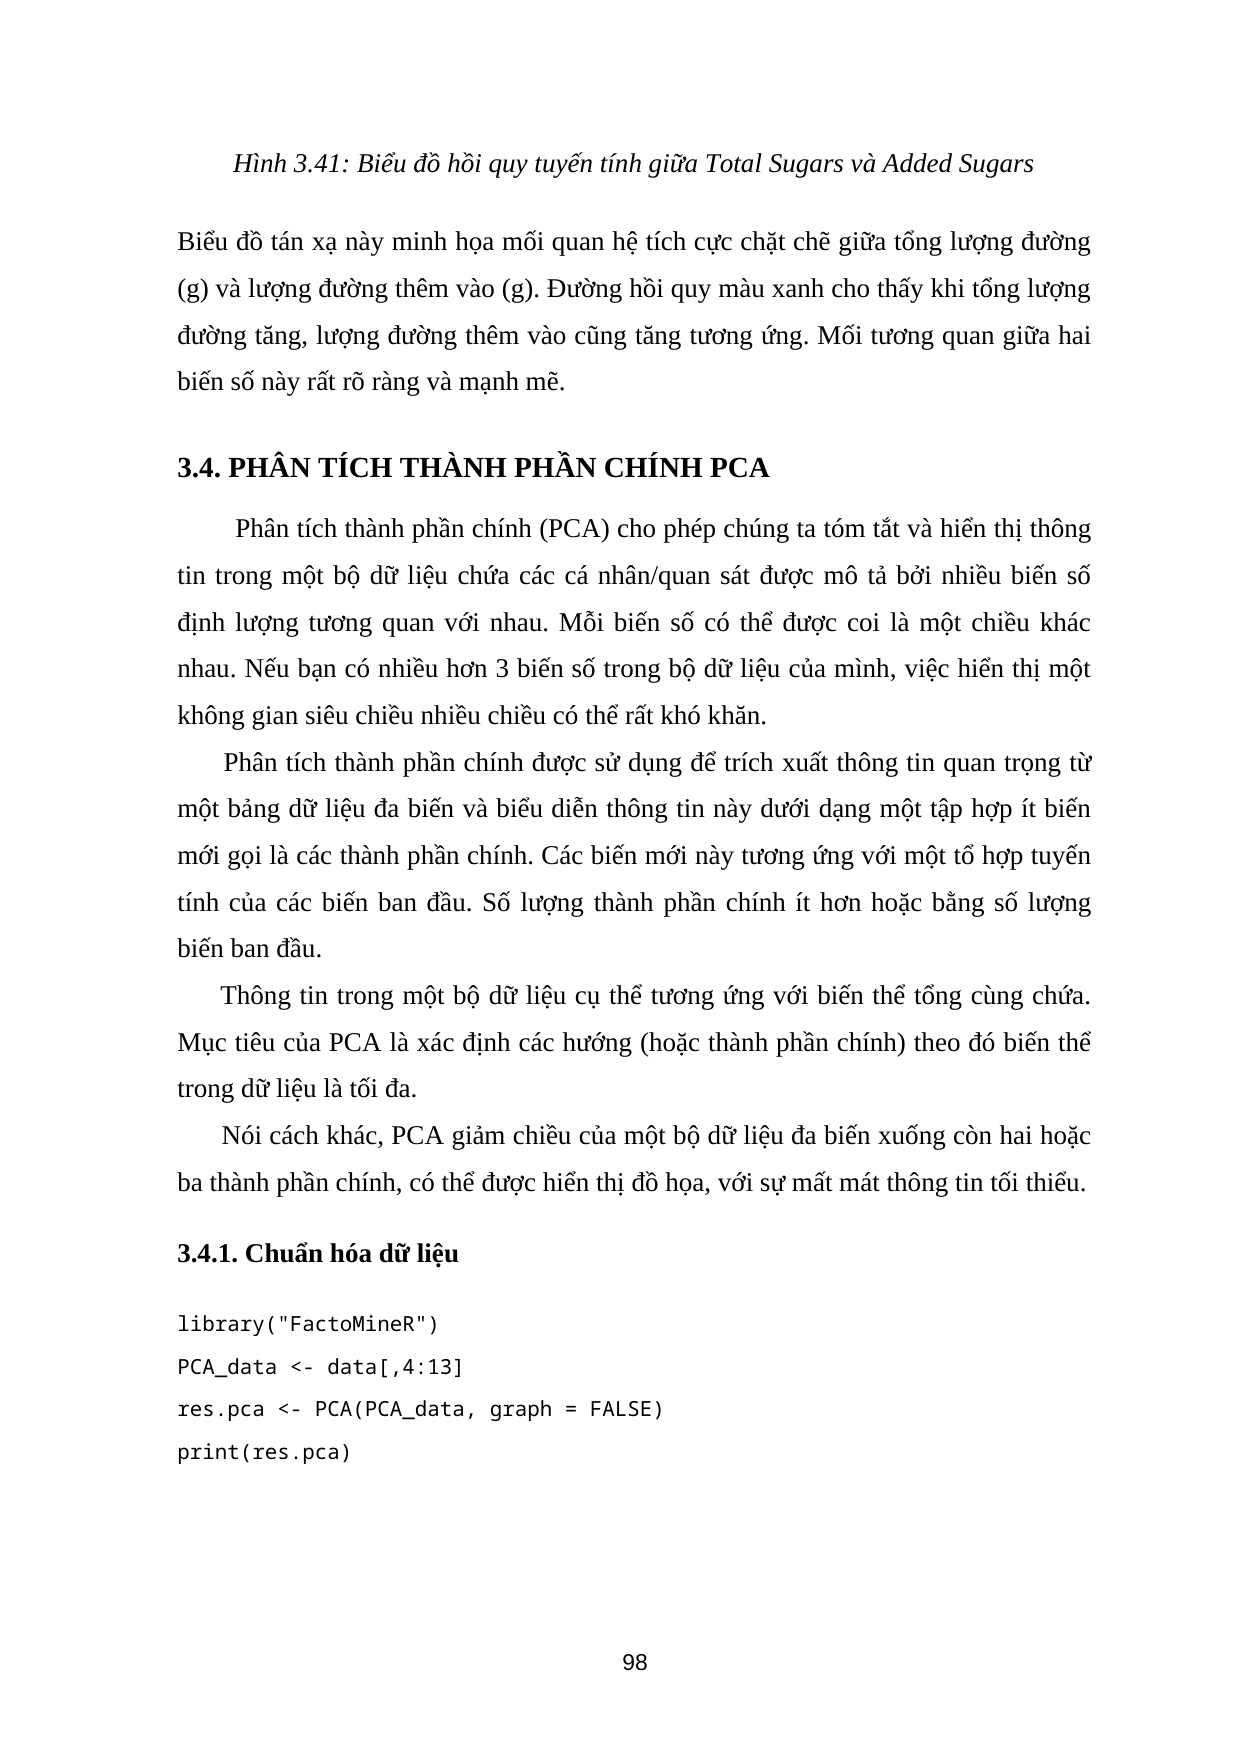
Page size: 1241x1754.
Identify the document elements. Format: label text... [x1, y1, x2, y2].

text Hình 3.41: Biểu đồ hồi quy tuyến tính giữa Total Sugars và Added Sugars [177, 148, 1093, 179]
text Phân tích thành phần chính (PCA) cho phép chúng ta tóm tắt và hiển thị thông tin trong một bộ dữ liệu chứa các cá nhân/quan sát được mô tả bởi nhiều biến số định lượng tương quan với nhau. Mỗi biến số có thể được coi là một chiều khác nhau. Nếu bạn có nhiều hơn 3 biến số trong bộ dữ liệu của mình, việc hiển thị một không gian siêu chiều nhiều chiều có thể rất khó khăn. [177, 512, 1093, 730]
text Phân tích thành phần chính được sử dụng để trích xuất thông tin quan trọng từ một bảng dữ liệu đa biến và biểu diễn thông tin này dưới dạng một tập hợp ít biến mới gọi là các thành phần chính. Các biến mới này tương ứng với một tổ hợp tuyến tính của các biến ban đầu. Số lượng thành phần chính ít hơn hoặc bằng số lượng biến ban đầu. [177, 746, 1093, 964]
text Biểu đồ tán xạ này minh họa mối quan hệ tích cực chặt chẽ giữa tổng lượng đường (g) và lượng đường thêm vào (g). Đường hồi quy màu xanh cho thấy khi tổng lượng đường tăng, lượng đường thêm vào cũng tăng tương ứng. Mối tương quan giữa hai biến số này rất rõ ràng và mạnh mẽ. [177, 226, 1093, 397]
text Nói cách khác, PCA giảm chiều của một bộ dữ liệu đa biến xuống còn hai hoặc ba thành phần chính, có thể được hiển thị đồ họa, với sự mất mát thông tin tối thiểu. [177, 1119, 1093, 1197]
text library("FactoMineR") [177, 1309, 1093, 1338]
text PCA_data <- data[,4:13] [177, 1352, 1093, 1380]
subtitle 3.4. PHÂN TÍCH THÀNH PHẦN CHÍNH PCA [177, 450, 1093, 483]
text res.pca <- PCA(PCA_data, graph = FALSE) [177, 1394, 1093, 1423]
text print(res.pca) [177, 1437, 1093, 1465]
subtitle 3.4.1. Chuẩn hóa dữ liệu [177, 1237, 1093, 1269]
text Thông tin trong một bộ dữ liệu cụ thể tương ứng với biến thể tổng cùng chứa. Mục tiêu của PCA là xác định các hướng (hoặc thành phần chính) theo đó biến thể trong dữ liệu là tối đa. [177, 979, 1093, 1104]
